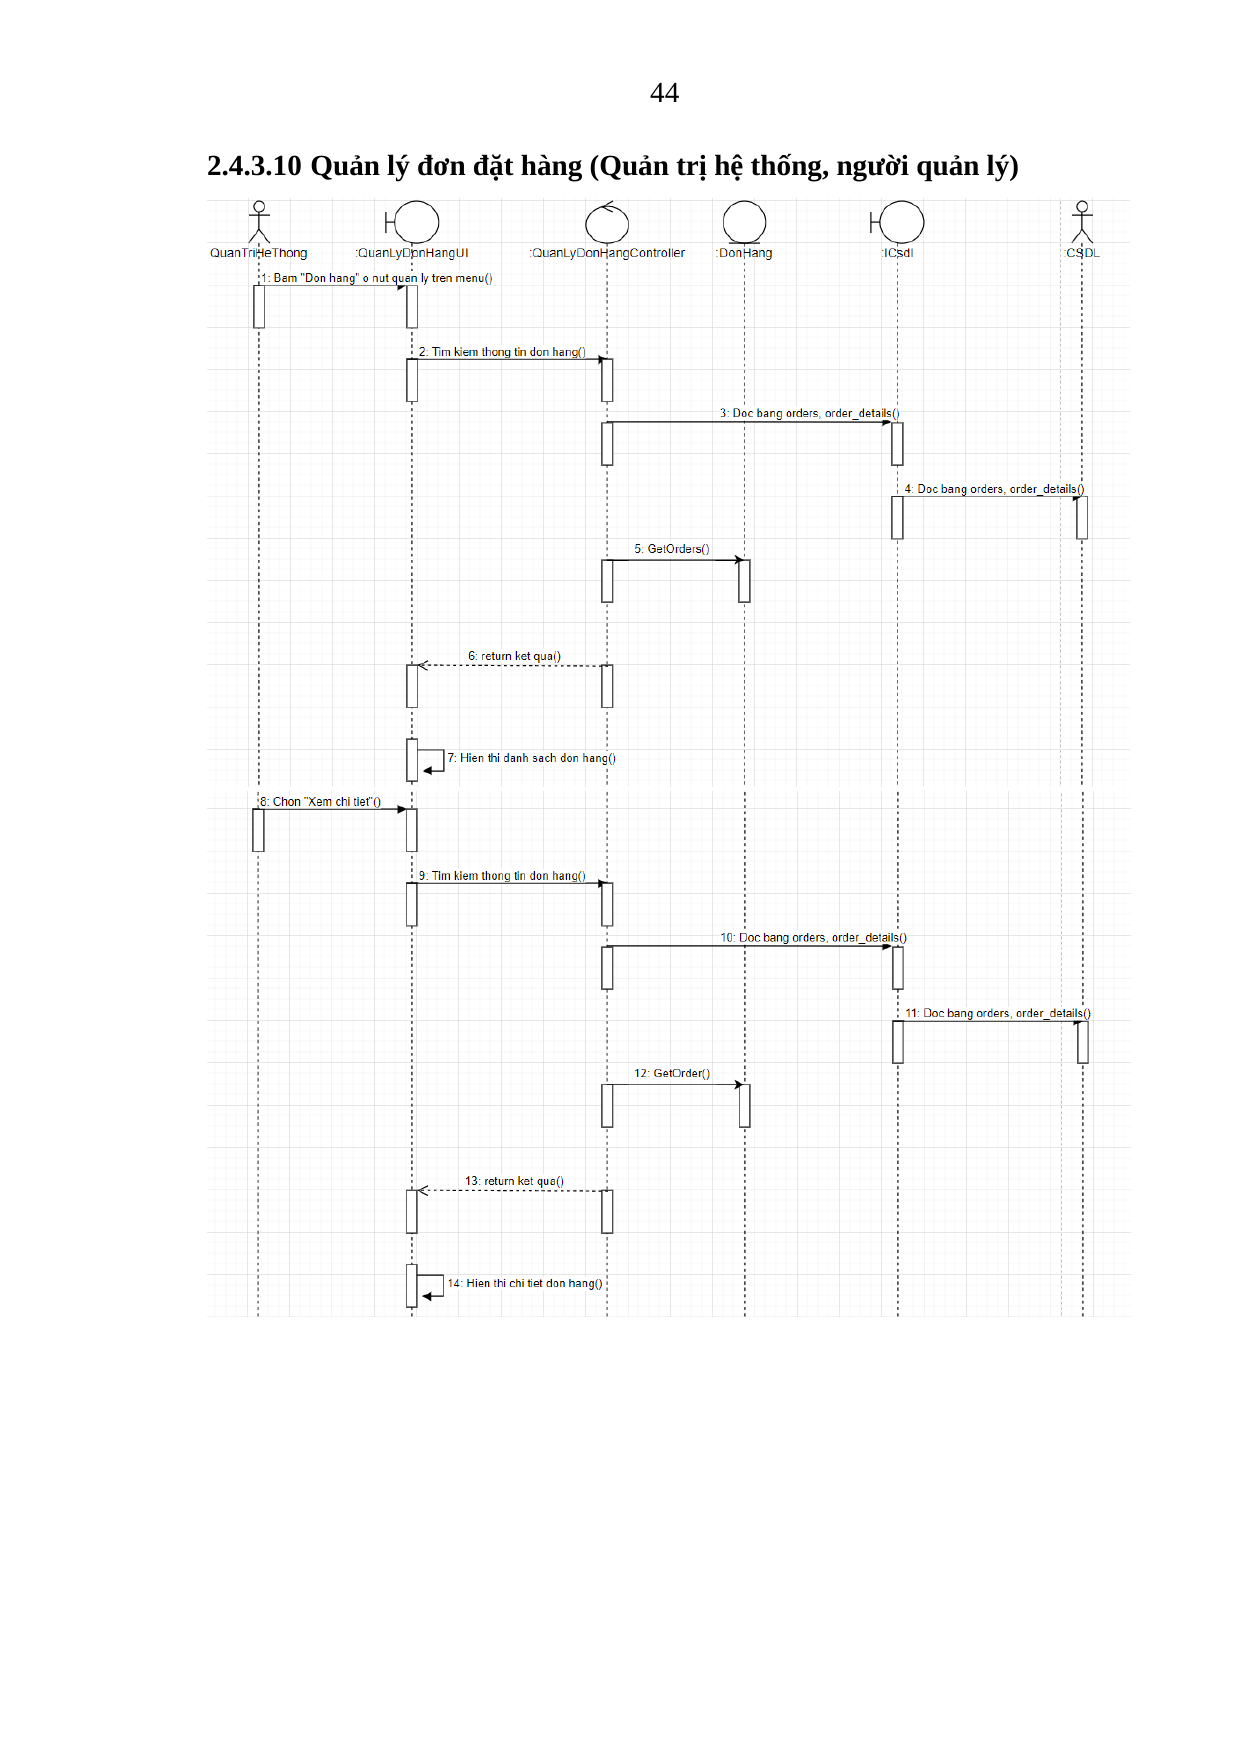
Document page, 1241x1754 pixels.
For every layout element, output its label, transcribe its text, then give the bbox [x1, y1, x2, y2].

subtitle Quản lý đơn đặt hàng (Quản trị hệ thống, người quản lý) [207, 148, 1122, 181]
picture [206, 791, 1132, 1317]
picture [206, 198, 1130, 787]
